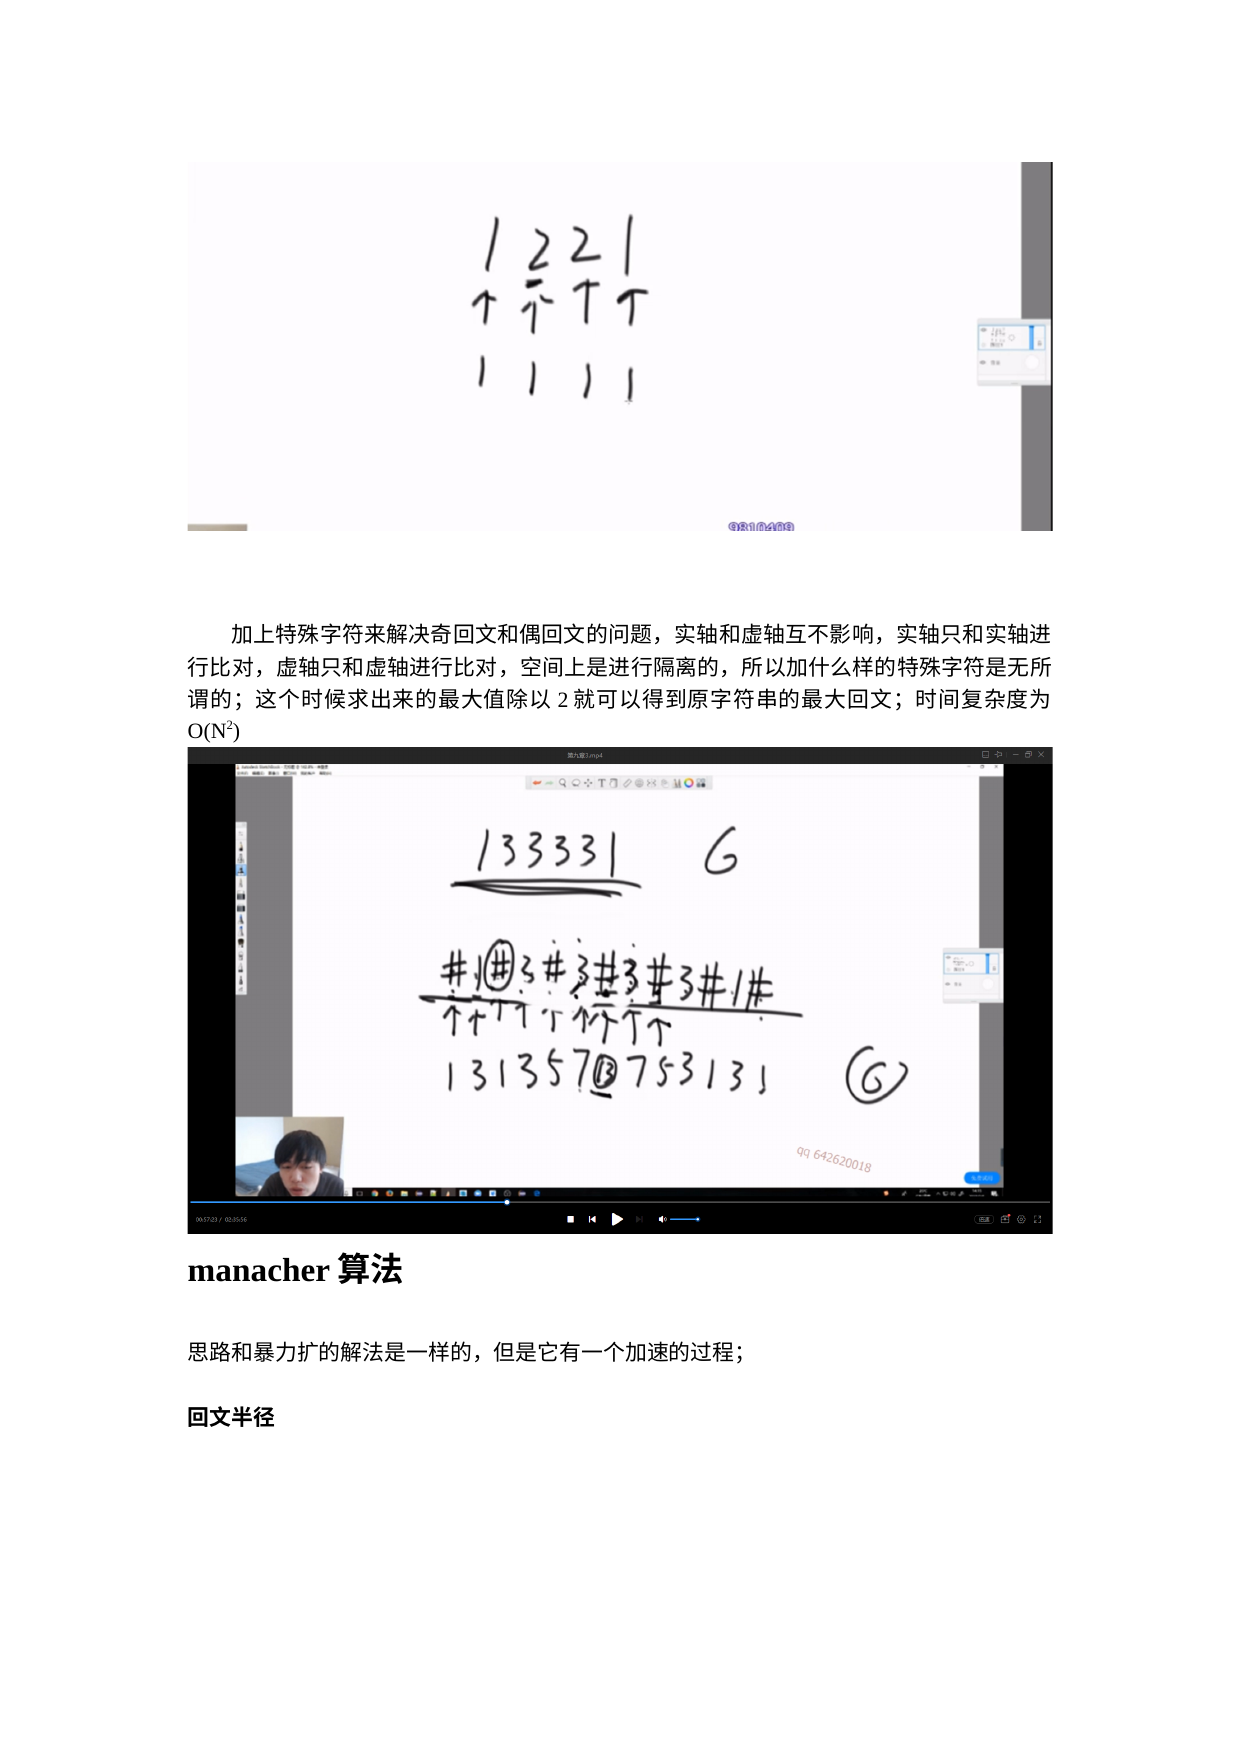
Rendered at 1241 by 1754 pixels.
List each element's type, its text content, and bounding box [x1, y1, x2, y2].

picture [187, 747, 1053, 1234]
text 回文半径 [187, 1399, 1053, 1432]
text 思路和暴力扩的解法是一样的，但是它有一个加速的过程； [187, 1334, 1053, 1367]
picture [187, 162, 1053, 531]
subtitle manacher算法 [187, 1234, 1053, 1299]
text 加上特殊字符来解决奇回文和偶回文的问题，实轴和虚轴互不影响，实轴只和实轴进行比对，虚轴只和虚轴进行比对，空间上是进行隔离的，所以加什么样的特殊字符是无所谓的；这个时候求出来的最大值除以2就可以得到原字符串的最大回文；时间复杂度为O(N2) [187, 617, 1053, 747]
